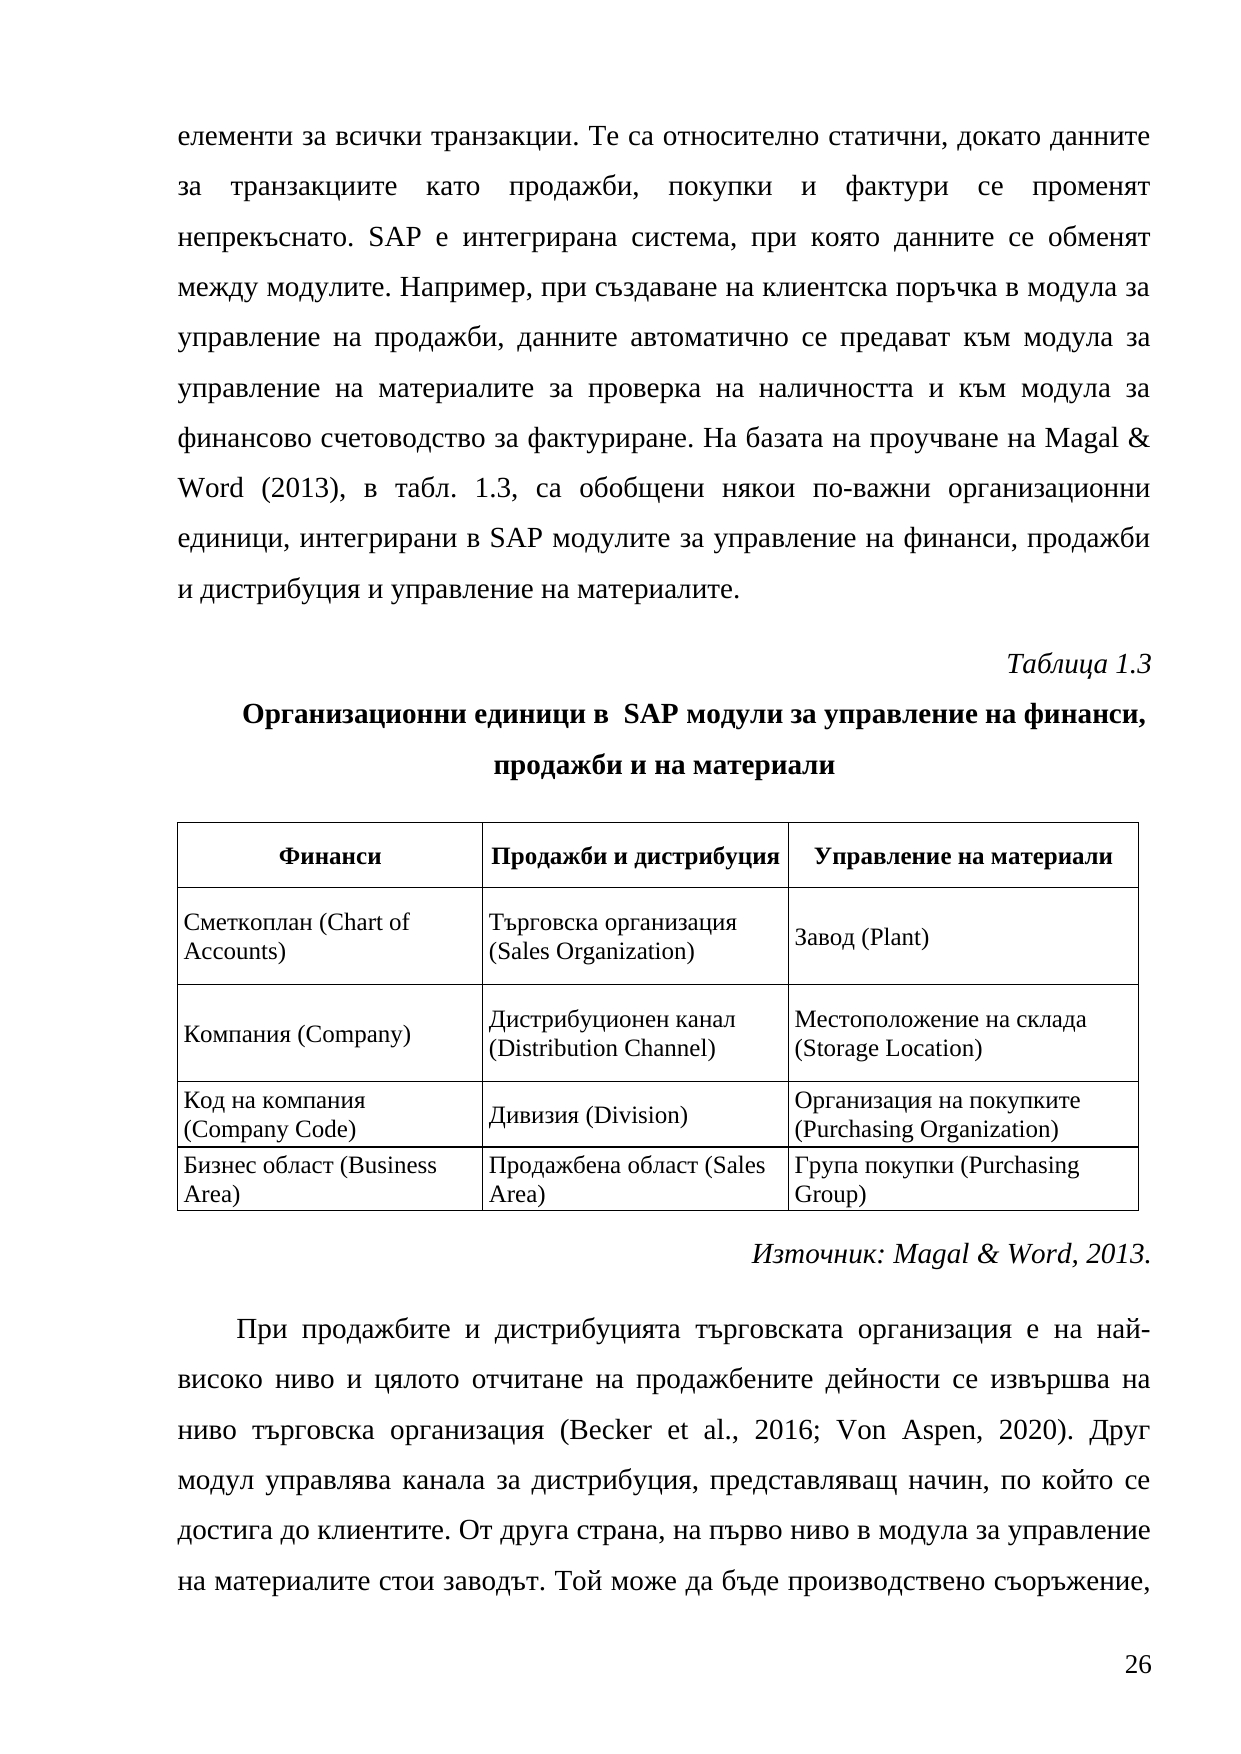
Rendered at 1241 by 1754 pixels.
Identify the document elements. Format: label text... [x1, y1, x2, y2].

table_cell Бизнес област (Business Area) [178, 1148, 482, 1210]
table_cell Търговска организация (Sales Organization) [483, 888, 788, 984]
table_cell Група покупки (Purchasing Group) [789, 1148, 1138, 1210]
table_cell Компания (Company) [178, 985, 482, 1081]
title Организационни единици в SAP модули за управление на финанси, продажби и на материали [177, 697, 1152, 780]
table_header Финанси [178, 823, 482, 887]
title Таблица 1.3 [177, 646, 1152, 680]
table_cell Завод (Plant) [789, 888, 1138, 984]
table_cell Сметкоплан (Chart of Accounts) [178, 888, 482, 984]
table_cell Организация на покупките (Purchasing Organization) [789, 1082, 1138, 1146]
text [177, 1311, 1152, 1596]
table_cell Код на компания (Company Code) [178, 1082, 482, 1146]
title Източник: Magal & Word, 2013. [177, 1236, 1152, 1269]
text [177, 118, 1152, 604]
table_cell Местоположение на склада (Storage Location) [789, 985, 1138, 1081]
table_header Продажби и дистрибуция [483, 823, 788, 887]
table_cell Дивизия (Division) [483, 1082, 788, 1146]
table_header Управление на материали [789, 823, 1138, 887]
table_cell Продажбена област (Sales Area) [483, 1148, 788, 1210]
table_cell Дистрибуционен канал (Distribution Channel) [483, 985, 788, 1081]
